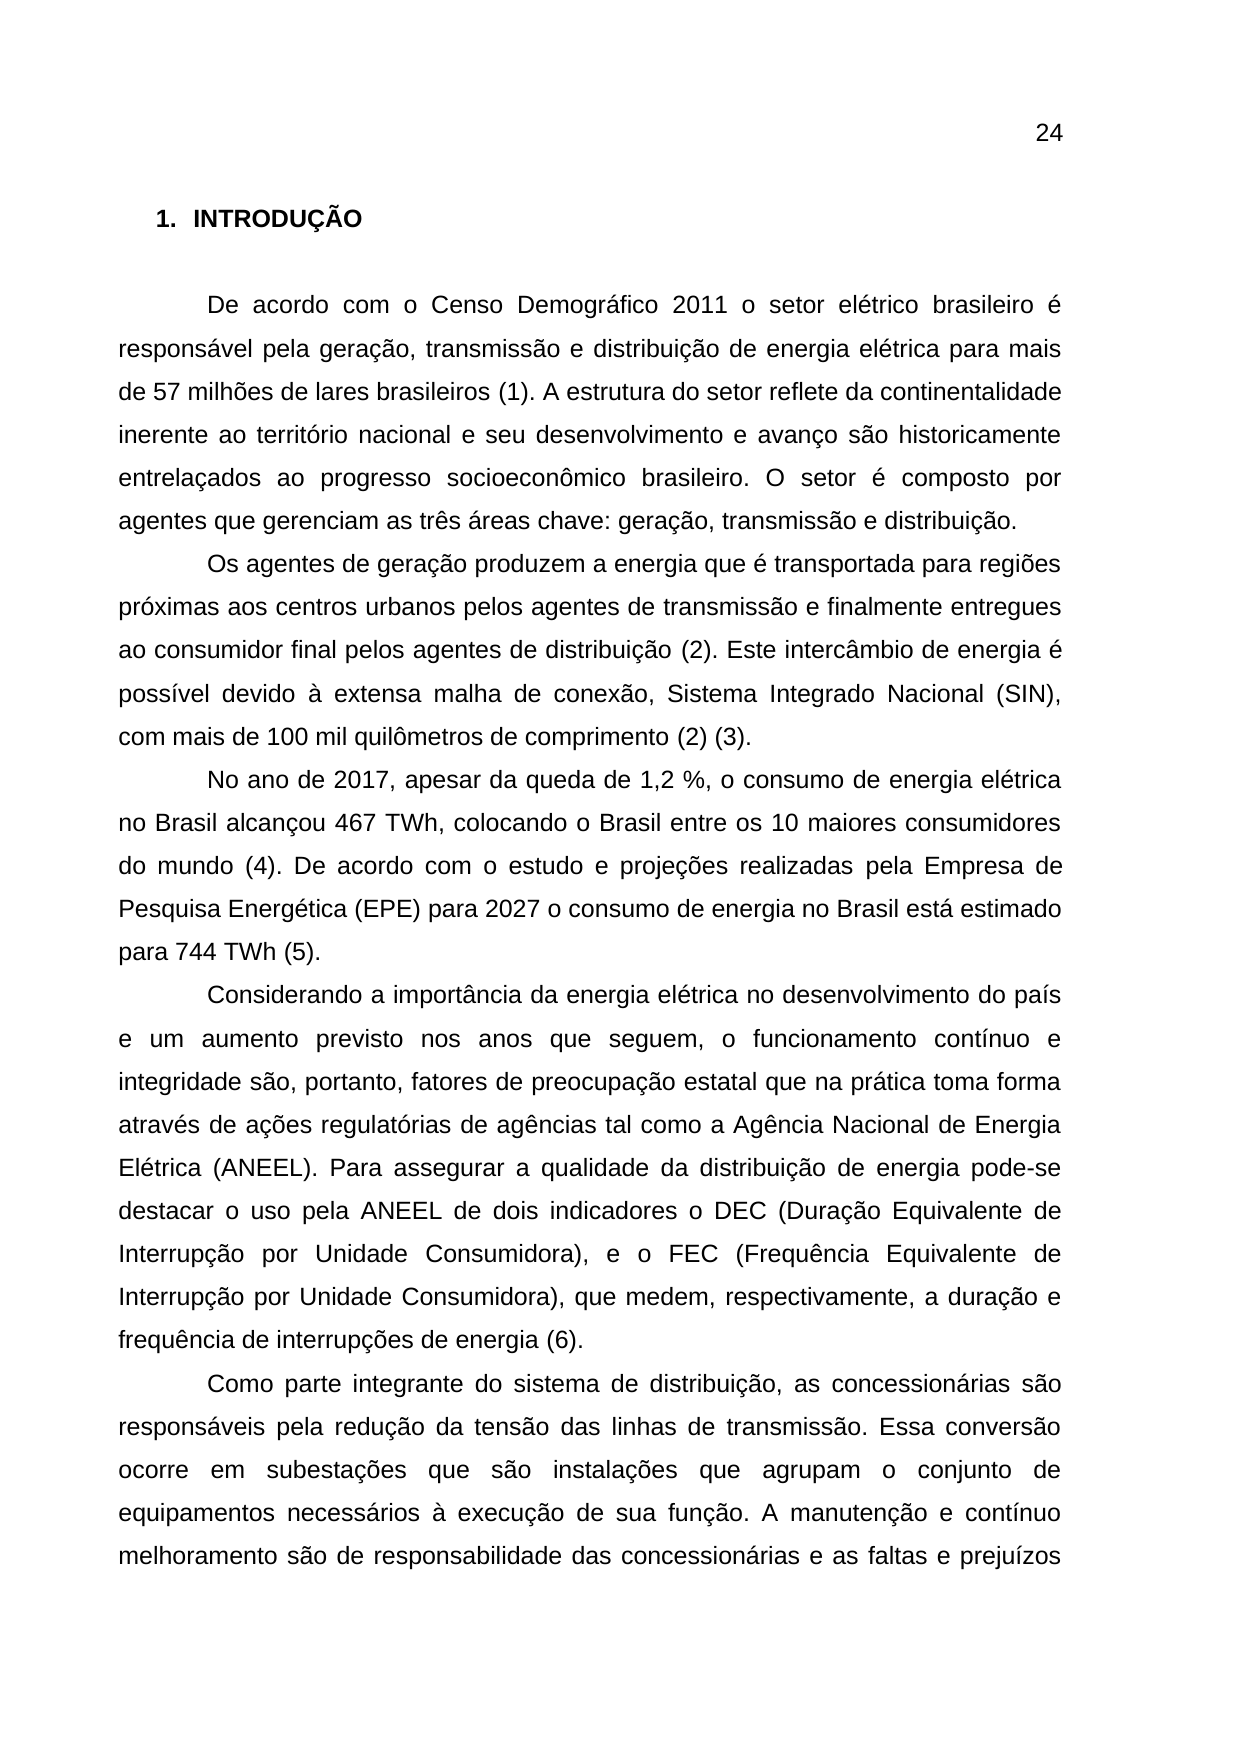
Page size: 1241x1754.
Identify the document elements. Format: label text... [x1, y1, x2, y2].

text No ano de 2017, apesar da queda de 1,2 %, o consumo de energia elétrica no Brasil alcançou 467 TWh, colocando o Brasil entre os 10 maiores consumidores do mundo . De acordo com o estudo e projeções realizadas pela Empresa de Pesquisa Energética (EPE) para 2027 o consumo de energia no Brasil está estimado para 744 TWh . [118, 765, 1063, 966]
text Considerando a importância da energia elétrica no desenvolvimento do país e um aumento previsto nos anos que seguem, o funcionamento contínuo e integridade são, portanto, fatores de preocupação estatal que na prática toma forma através de ações regulatórias de agências tal como a Agência Nacional de Energia Elétrica (ANEEL). Para assegurar a qualidade da distribuição de energia pode-se destacar o uso pela ANEEL de dois indicadores o DEC (Duração Equivalente de Interrupção por Unidade Consumidora), e o FEC (Frequência Equivalente de Interrupção por Unidade Consumidora), que medem, respectivamente, a duração e frequência de interrupções de energia. [118, 981, 1063, 1354]
subtitle INTRODUÇÃO [156, 204, 1063, 233]
text Os agentes de geração produzem a energia que é transportada para regiões próximas aos centros urbanos pelos agentes de transmissão e finalmente entregues ao consumidor final pelos agentes de distribuição . Este intercâmbio de energia é possível devido à extensa malha de conexão, Sistema Integrado Nacional (SIN), com mais de 100 mil quilômetros de comprimento . [118, 549, 1063, 751]
text De acordo com o Censo Demográfico 2011 o setor elétrico brasileiro é responsável pela geração, transmissão e distribuição de energia elétrica para mais de 57 milhões de lares brasileiros . A estrutura do setor reflete da continentalidade inerente ao território nacional e seu desenvolvimento e avanço são historicamente entrelaçados ao progresso socioeconômico brasileiro. O setor é composto por agentes que gerenciam as três áreas chave: geração, transmissão e distribuição. [118, 291, 1063, 535]
